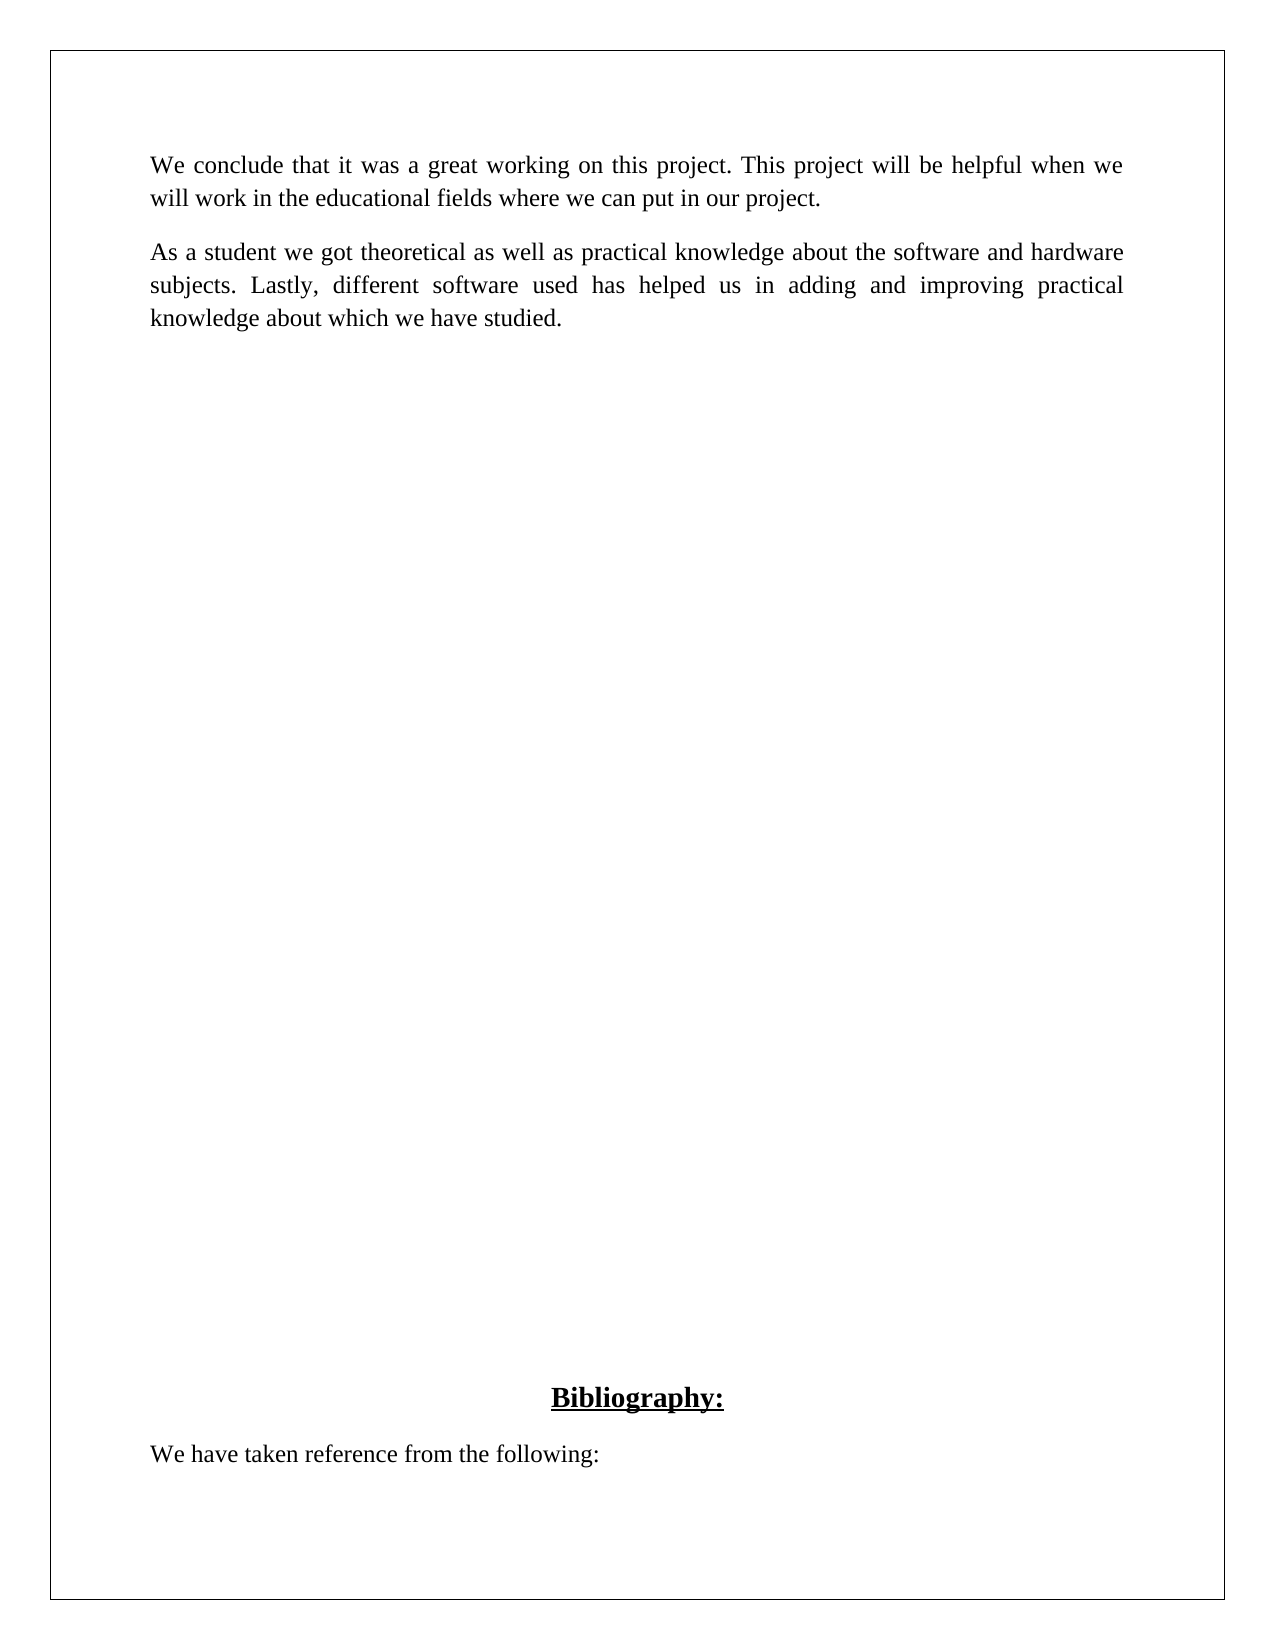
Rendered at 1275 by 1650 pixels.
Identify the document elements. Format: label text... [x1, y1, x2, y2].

text Bibliography: [150, 1380, 1125, 1413]
text We have taken reference from the following: [150, 1439, 1125, 1468]
text As a student we got theoretical as well as practical knowledge about the software and hardware subjects. Lastly, different software used has helped us in adding and improving practical knowledge about which we have studied. [150, 237, 1125, 332]
text We conclude that it was a great working on this project. This project will be helpful when we will work in the educational fields where we can put in our project. [150, 150, 1125, 212]
